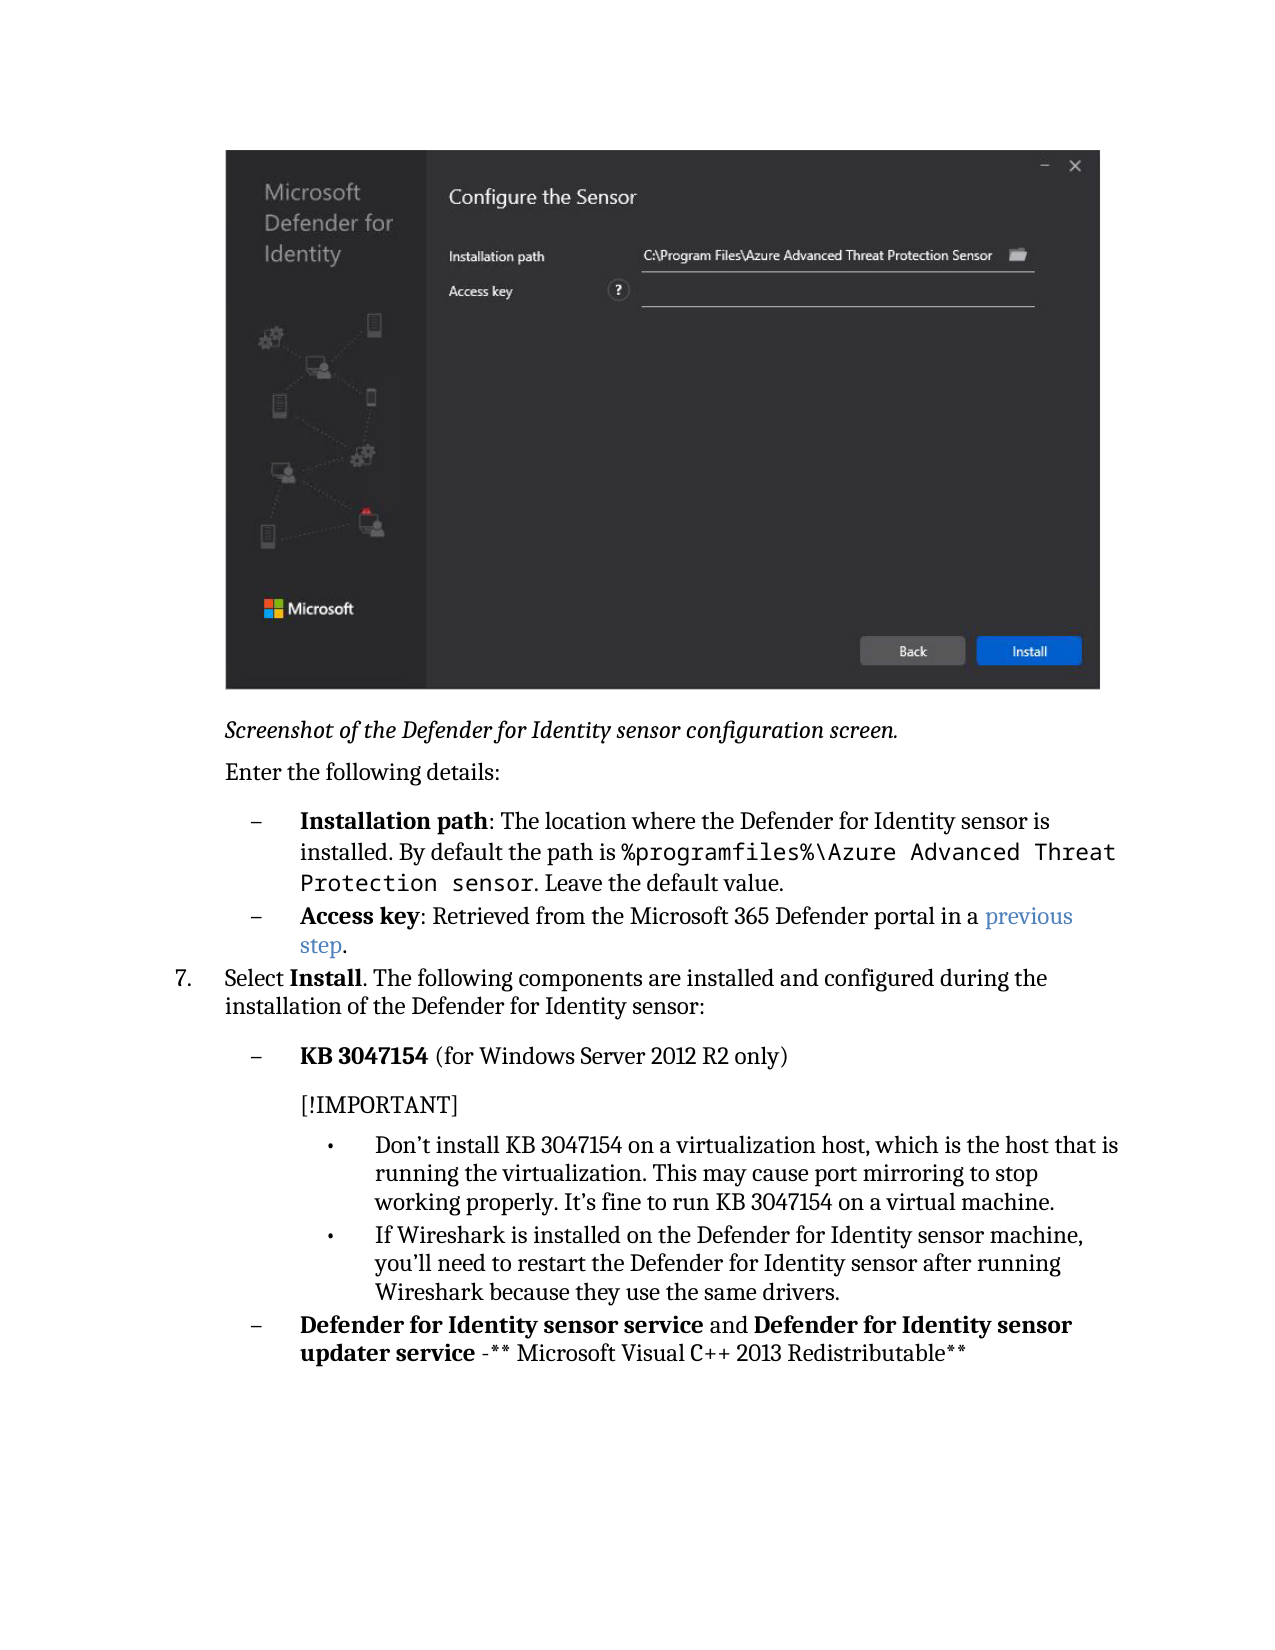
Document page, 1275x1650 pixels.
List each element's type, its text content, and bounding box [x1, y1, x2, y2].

list Installation path: The location where the Defender for Identity sensor is installed. By default the path is %programfiles%\Azure Advanced Threat Protection sensor. Leave the default value. [250, 807, 1125, 898]
list Don’t install KB 3047154 on a virtualization host, which is the host that is running the virtualization. This may cause port mirroring to stop working properly. It’s fine to run KB 3047154 on a virtual machine. [325, 1131, 1125, 1217]
list KB 3047154 (for Windows Server 2012 R2 only) [250, 1042, 1125, 1071]
list Enter the following details: [175, 758, 1125, 786]
list [!IMPORTANT] [250, 1091, 1075, 1120]
list Defender for Identity sensor service and Defender for Identity sensor updater service -** Microsoft Visual C++ 2013 Redistributable** [250, 1311, 1125, 1368]
list Screenshot of the Defender for Identity sensor configuration screen. [175, 716, 1125, 745]
list If Wireshark is installed on the Defender for Identity sensor machine, you’ll need to restart the Defender for Identity sensor after running Wireshark because they use the same drivers. [325, 1221, 1125, 1307]
list Select Install. The following components are installed and configured during the installation of the Defender for Identity sensor: [175, 963, 1125, 1021]
list Access key: Retrieved from the Microsoft 365 Defender portal in a previous step. [250, 902, 1125, 960]
picture [225, 150, 1100, 690]
